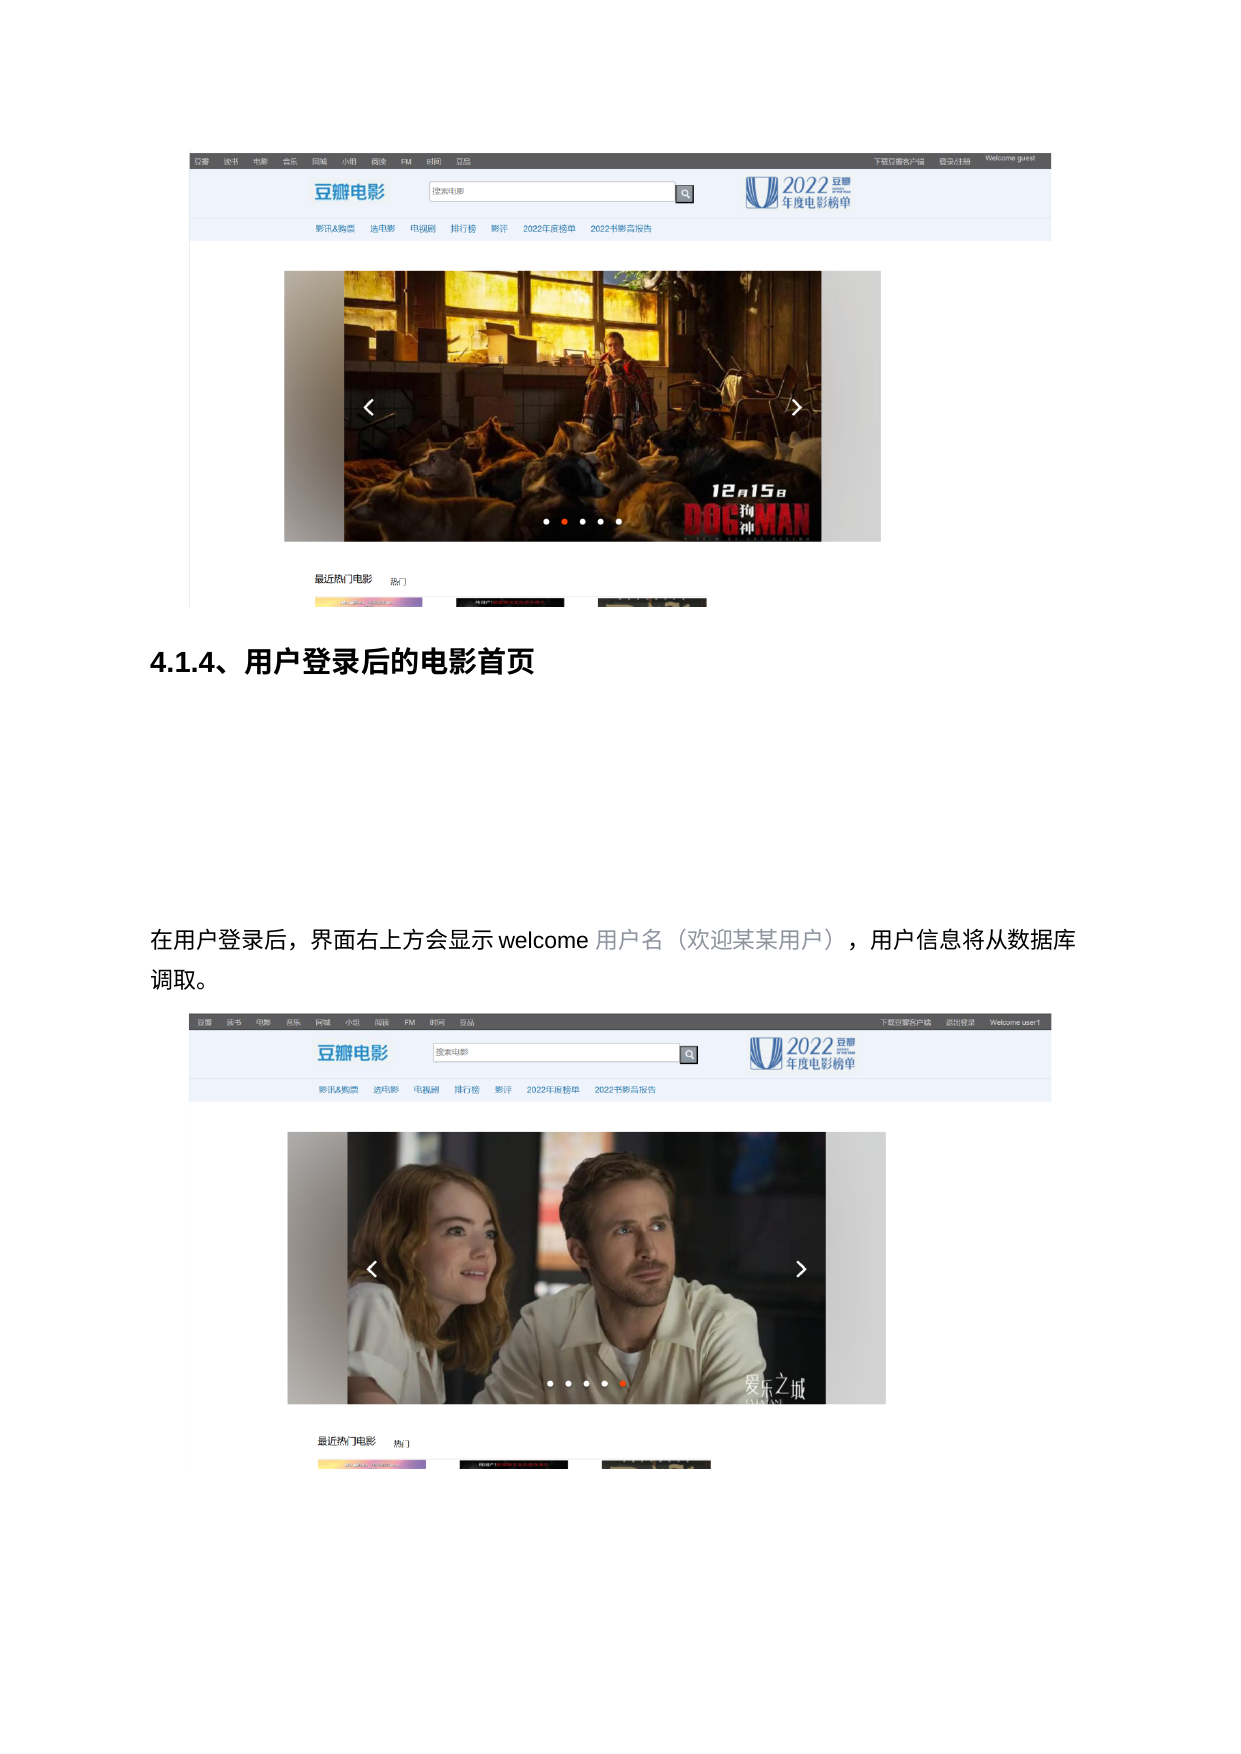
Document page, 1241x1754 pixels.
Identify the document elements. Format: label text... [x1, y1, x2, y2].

picture [188, 1013, 1052, 1469]
picture [188, 150, 1052, 607]
text 在用户登录后，界面右上方会显示welcome 用户名（欢迎某某用户），用户信息将从数据库调取。 [150, 922, 1090, 995]
text 4.1.4、用户登录后的电影首页 [150, 638, 1090, 681]
